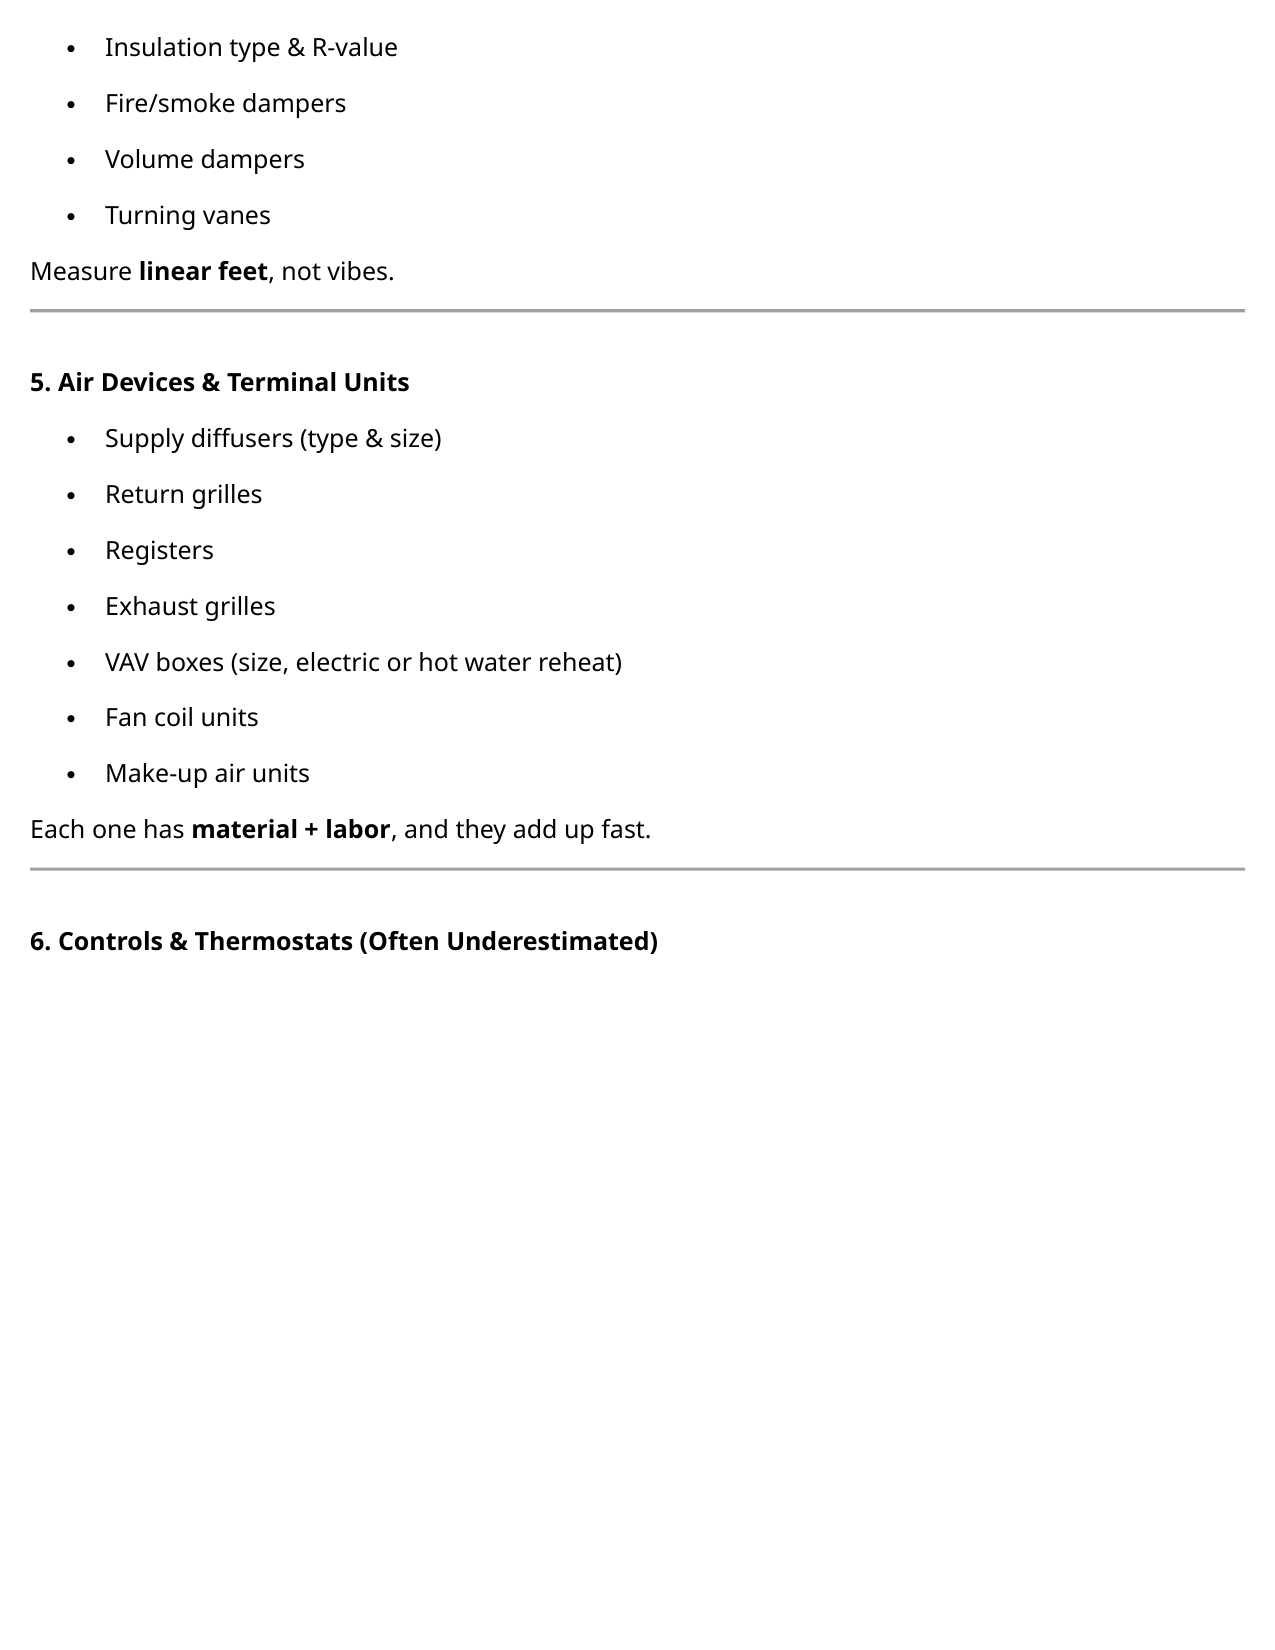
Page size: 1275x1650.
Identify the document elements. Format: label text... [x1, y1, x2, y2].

list Turning vanes [67, 197, 1245, 232]
text 5. Air Devices & Terminal Units [30, 365, 1245, 399]
list Volume dampers [67, 142, 1245, 176]
list Fan coil units [67, 700, 1245, 734]
list Make-up air units [67, 756, 1245, 790]
list Exhaust grilles [67, 588, 1245, 622]
list Return grilles [67, 477, 1245, 511]
list Fire/smoke dampers [67, 86, 1245, 120]
list VAV boxes (size, electric or hot water reheat) [67, 644, 1245, 678]
list Insulation type & R-value [67, 30, 1245, 64]
text 6. Controls & Thermostats (Often Underestimated) [30, 923, 1245, 957]
text Each one has material + labor, and they add up fast. [30, 812, 1245, 846]
text Measure linear feet, not vibes. [30, 253, 1245, 287]
list Registers [67, 532, 1245, 567]
list Supply diffusers (type & size) [67, 421, 1245, 455]
